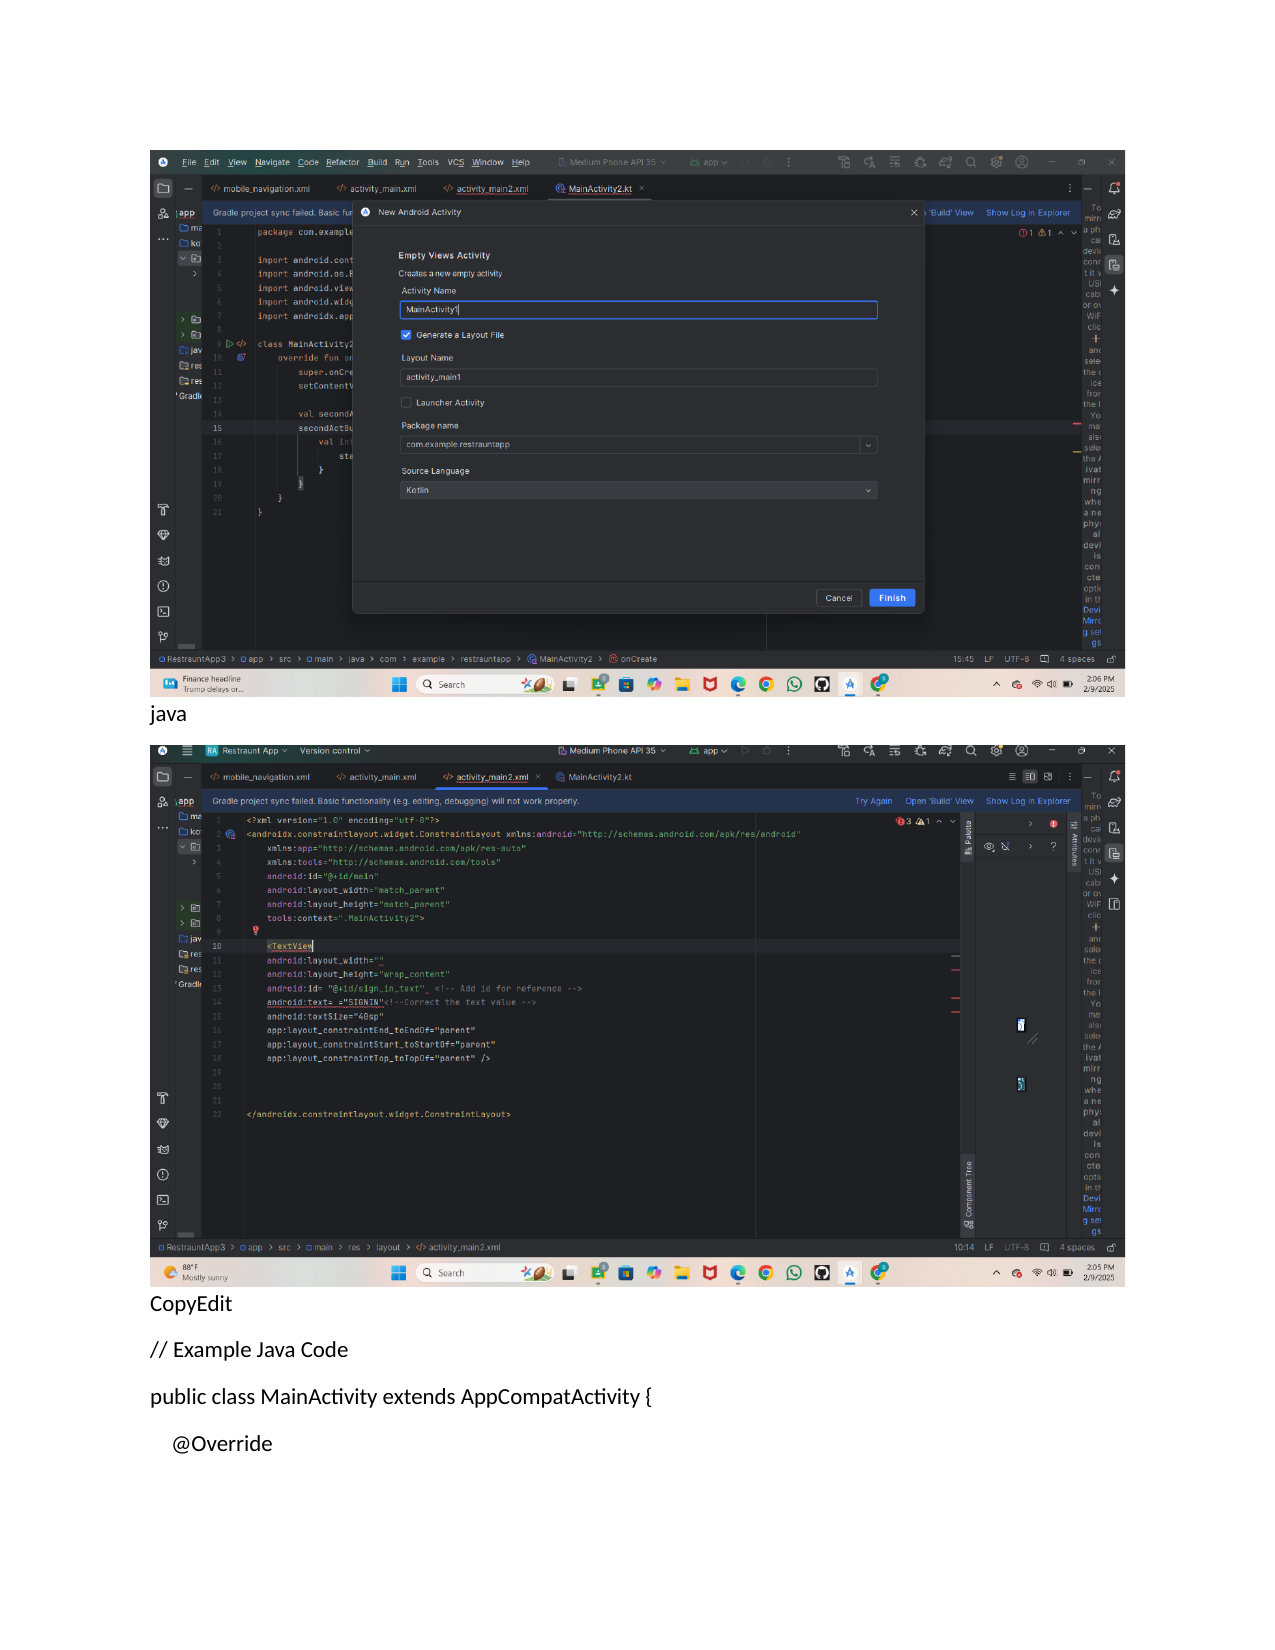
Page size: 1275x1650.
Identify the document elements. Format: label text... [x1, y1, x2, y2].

text java [150, 697, 1125, 727]
text // Example Java Code [150, 1336, 1125, 1363]
picture [150, 150, 1125, 697]
text @Override [150, 1429, 1125, 1457]
picture [150, 745, 1125, 1287]
text CopyEdit [150, 1287, 1125, 1317]
text public class MainActivity extends AppCompatActivity { [150, 1382, 1125, 1410]
